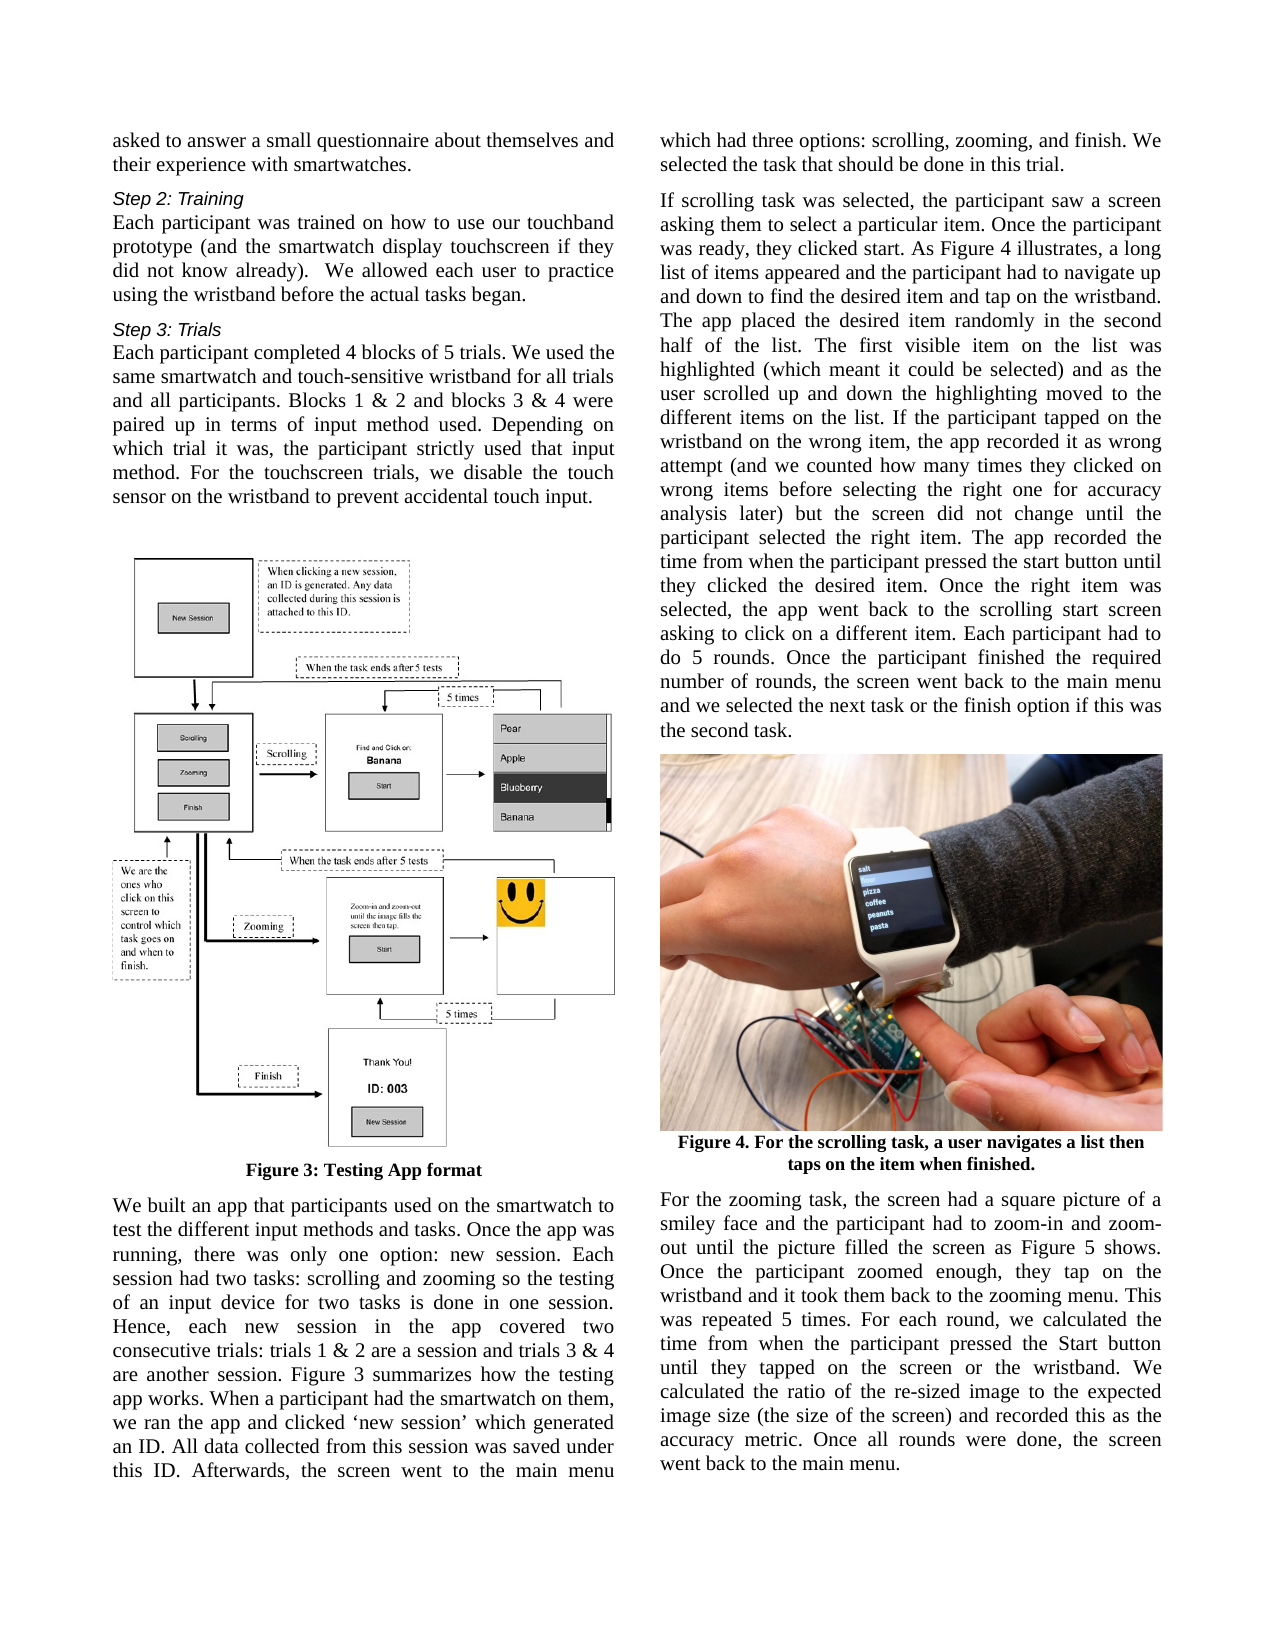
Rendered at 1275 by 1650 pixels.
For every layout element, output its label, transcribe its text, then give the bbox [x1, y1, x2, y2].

picture [112, 557, 615, 1147]
picture [660, 754, 1163, 1131]
text Figure 3: Testing App format [112, 1159, 615, 1181]
text If scrolling task was selected, the participant saw a screen asking them to select a particular item. Once the participant was ready, they clicked start. As Figure 4 illustrates, a long list of items appeared and the participant had to navigate up and down to find the desired item and tap on the wristband. The app placed the desired item randomly in the second half of the list. The first visible item on the list was highlighted (which meant it could be selected) and as the user scrolled up and down the highlighting moved to the different items on the list. If the participant tapped on the wristband on the wrong item, the app recorded it as wrong attempt (and we counted how many times they clicked on wrong items before selecting the right one for accuracy analysis later) but the screen did not change until the participant selected the right item. The app recorded the time from when the participant pressed the start button until they clicked the desired item. Once the right item was selected, the app went back to the scrolling start screen asking to click on a different item. Each participant had to do 5 rounds. Once the participant finished the required number of rounds, the screen went back to the main menu and we selected the next task or the finish option if this was the second task. [660, 188, 1162, 742]
text For the zooming task, the screen had a square picture of a smiley face and the participant had to zoom-in and zoom-out until the picture filled the screen as Figure 5 shows. Once the participant zoomed enough, they tap on the wristband and it took them back to the zooming menu. This was repeated 5 times. For each round, we calculated the time from when the participant pressed the Start button until they tapped on the screen or the wristband. We calculated the ratio of the re-sized image to the expected image size (the size of the screen) and recorded this as the accuracy metric. Once all rounds were done, the screen went back to the main menu. [660, 1187, 1162, 1475]
text Each participant completed 4 blocks of 5 trials. We used the same smartwatch and touch-sensitive wristband for all trials and all participants. Blocks 1 & 2 and blocks 3 & 4 were paired up in terms of input method used. Depending on which trial it was, the participant strictly used that input method. For the touchscreen trials, we disable the touch sensor on the wristband to prevent accidental touch input. [112, 340, 615, 508]
text We built an app that participants used on the smartwatch to test the different input methods and tasks. Once the app was running, there was only one option: new session. Each session had two tasks: scrolling and zooming so the testing of an input device for two tasks is done in one session. Hence, each new session in the app covered two consecutive trials: trials 1 & 2 are a session and trials 3 & 4 are another session. Figure 3 summarizes how the testing app works. When a participant had the smartwatch on them, we ran the app and clicked ‘new session’ which generated an ID. All data collected from this session was saved under this ID. Afterwards, the screen went to the main menu which had three options: scrolling, zooming, and finish. We selected the task that should be done in this trial. [112, 1193, 615, 1482]
text Each participant was trained on how to use our touchband prototype (and the smartwatch display touchscreen if they did not know already). We allowed each user to practice using the wristband before the actual tasks began. [112, 210, 615, 306]
subtitle Step 2: Training [112, 188, 615, 210]
text Figure 4. For the scrolling task, a user navigates a list then taps on the item when finished. [660, 1131, 1162, 1174]
subtitle Step 3: Trials [112, 318, 615, 340]
